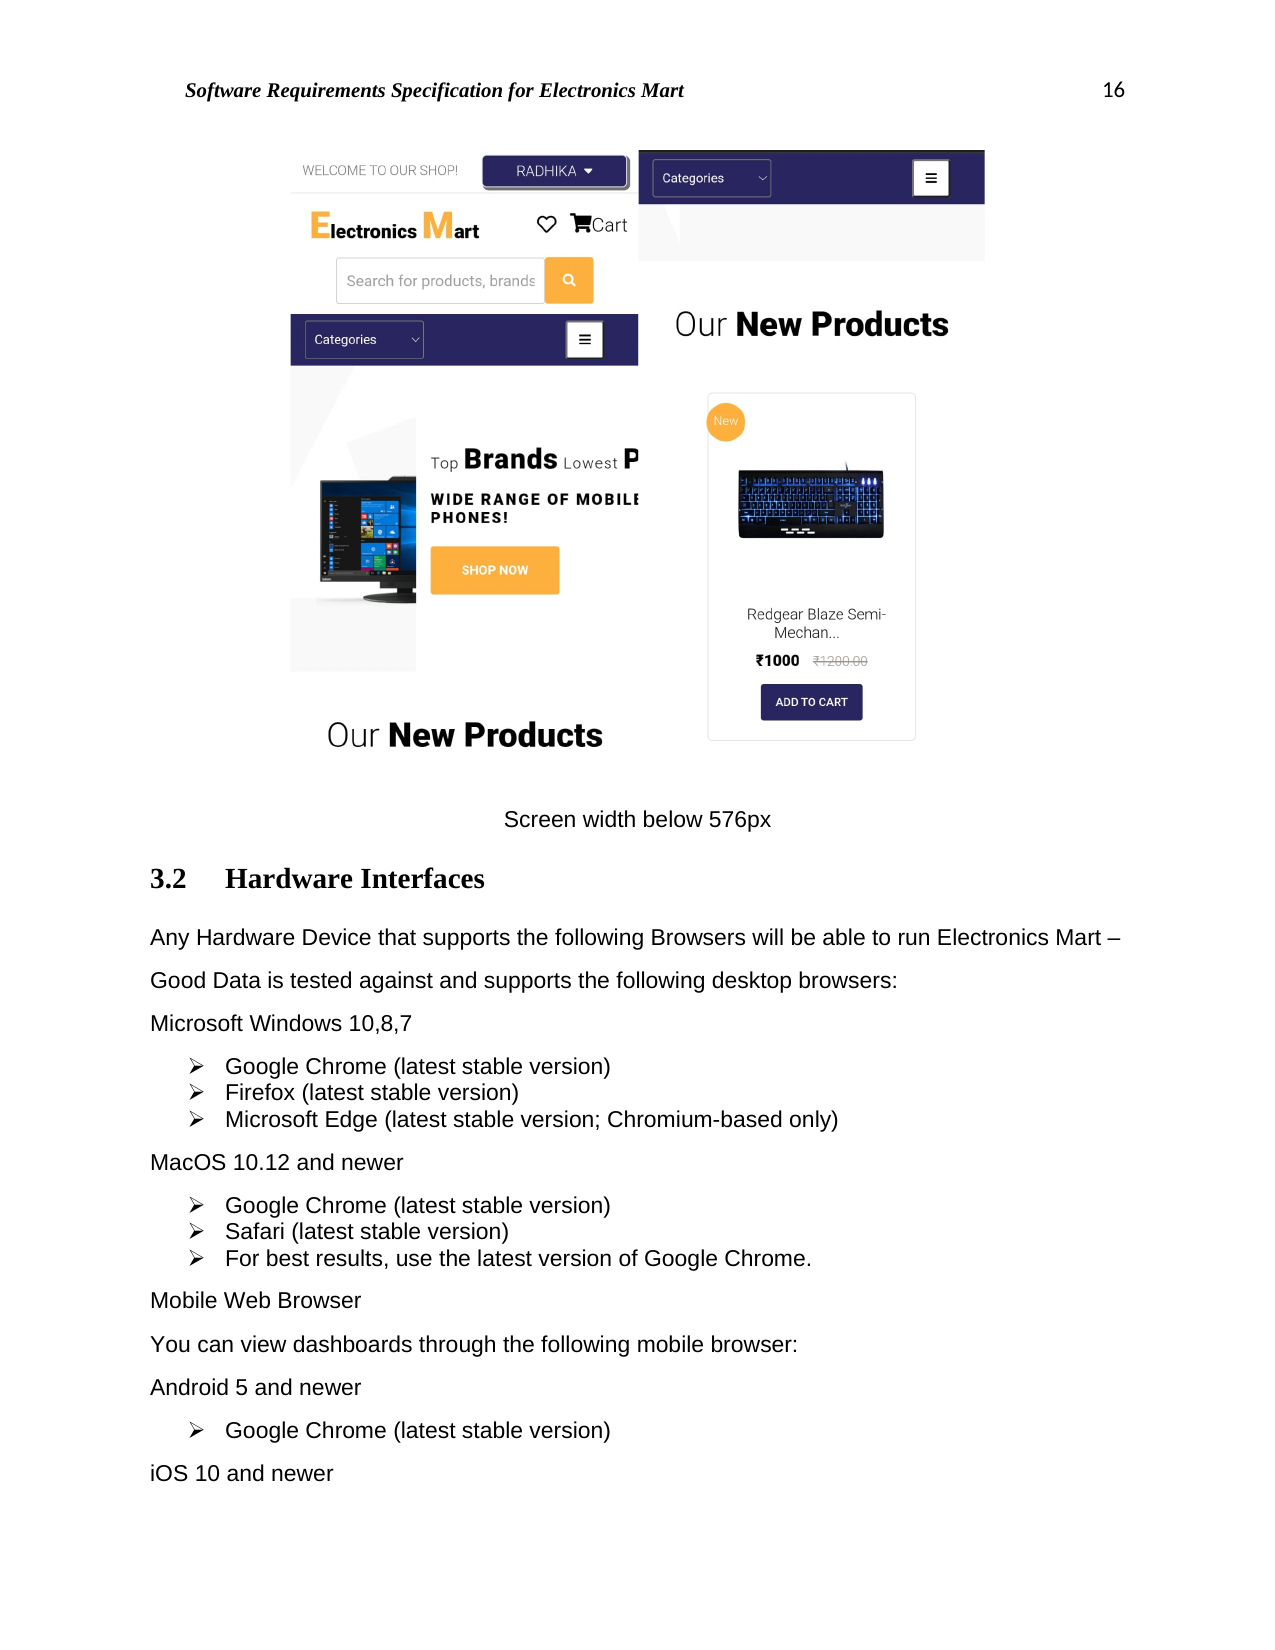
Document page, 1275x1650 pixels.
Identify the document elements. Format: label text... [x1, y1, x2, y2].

list Google Chrome (latest stable version) [187, 1417, 1125, 1443]
list Safari (latest stable version) [187, 1218, 1125, 1244]
list For best results, use the latest version of Google Chrome. [187, 1244, 1125, 1271]
text Microsoft Windows 10,8,7 [150, 1010, 1125, 1036]
list Google Chrome (latest stable version) [187, 1192, 1125, 1218]
text Mobile Web Browser [150, 1287, 1125, 1314]
text You can view dashboards through the following mobile browser: [150, 1331, 1125, 1357]
text Screen width below 576px [150, 806, 1125, 832]
subtitle Hardware Interfaces [150, 861, 1125, 895]
text Any Hardware Device that supports the following Browsers will be able to run Electronics Mart – [150, 924, 1125, 950]
text MacOS 10.12 and newer [150, 1149, 1125, 1175]
text Android 5 and newer [150, 1373, 1125, 1400]
list Firefox (latest stable version) [187, 1079, 1125, 1106]
list Microsoft Edge (latest stable version; Chromium-based only) [187, 1106, 1125, 1132]
text iOS 10 and newer [150, 1459, 1125, 1486]
picture [290, 150, 985, 789]
list Google Chrome (latest stable version) [187, 1053, 1125, 1079]
text Good Data is tested against and supports the following desktop browsers: [150, 967, 1125, 993]
